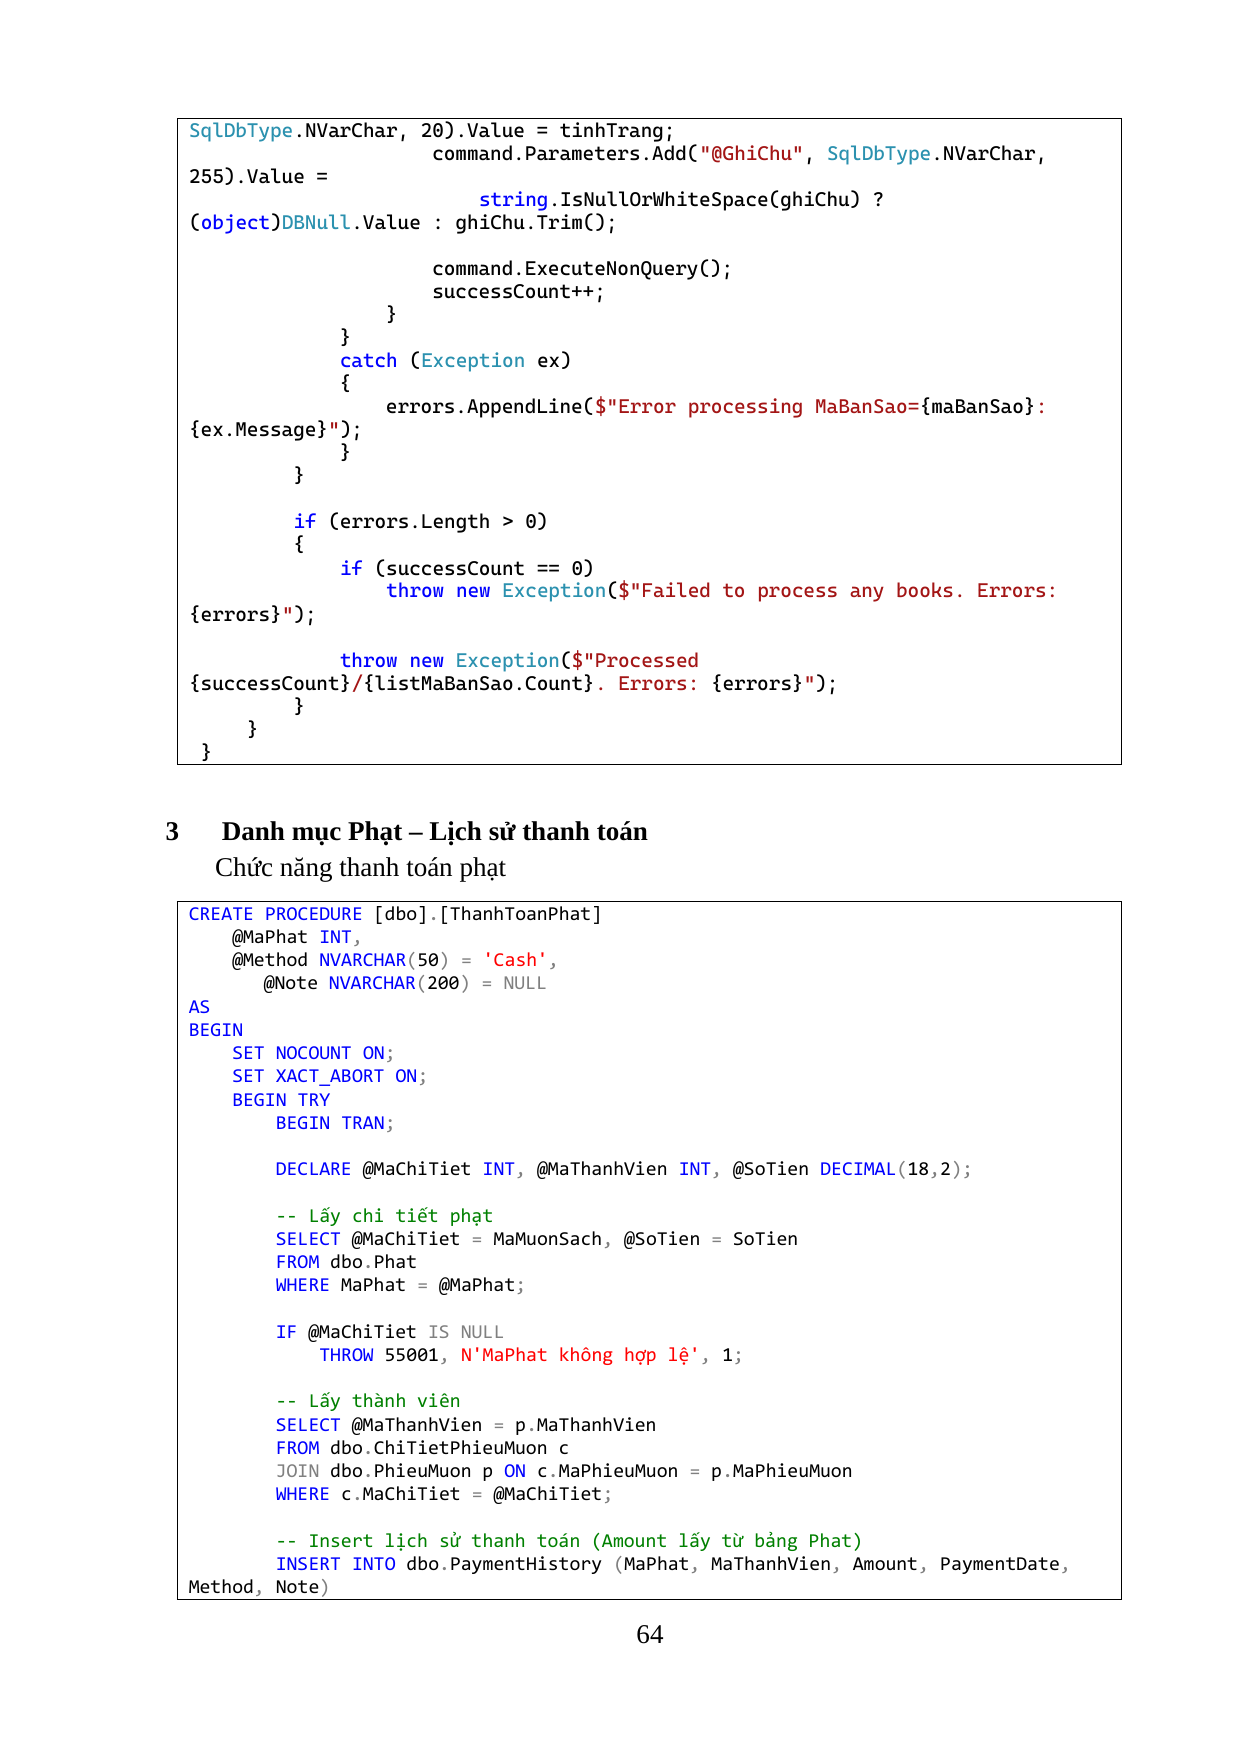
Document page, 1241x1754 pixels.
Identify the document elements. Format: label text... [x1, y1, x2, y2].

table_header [178, 902, 1121, 1599]
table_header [178, 119, 1121, 764]
subtitle Danh mục Phạt – Lịch sử thanh toán [165, 815, 1122, 846]
text Chức năng thanh toán phạt [215, 851, 1122, 882]
